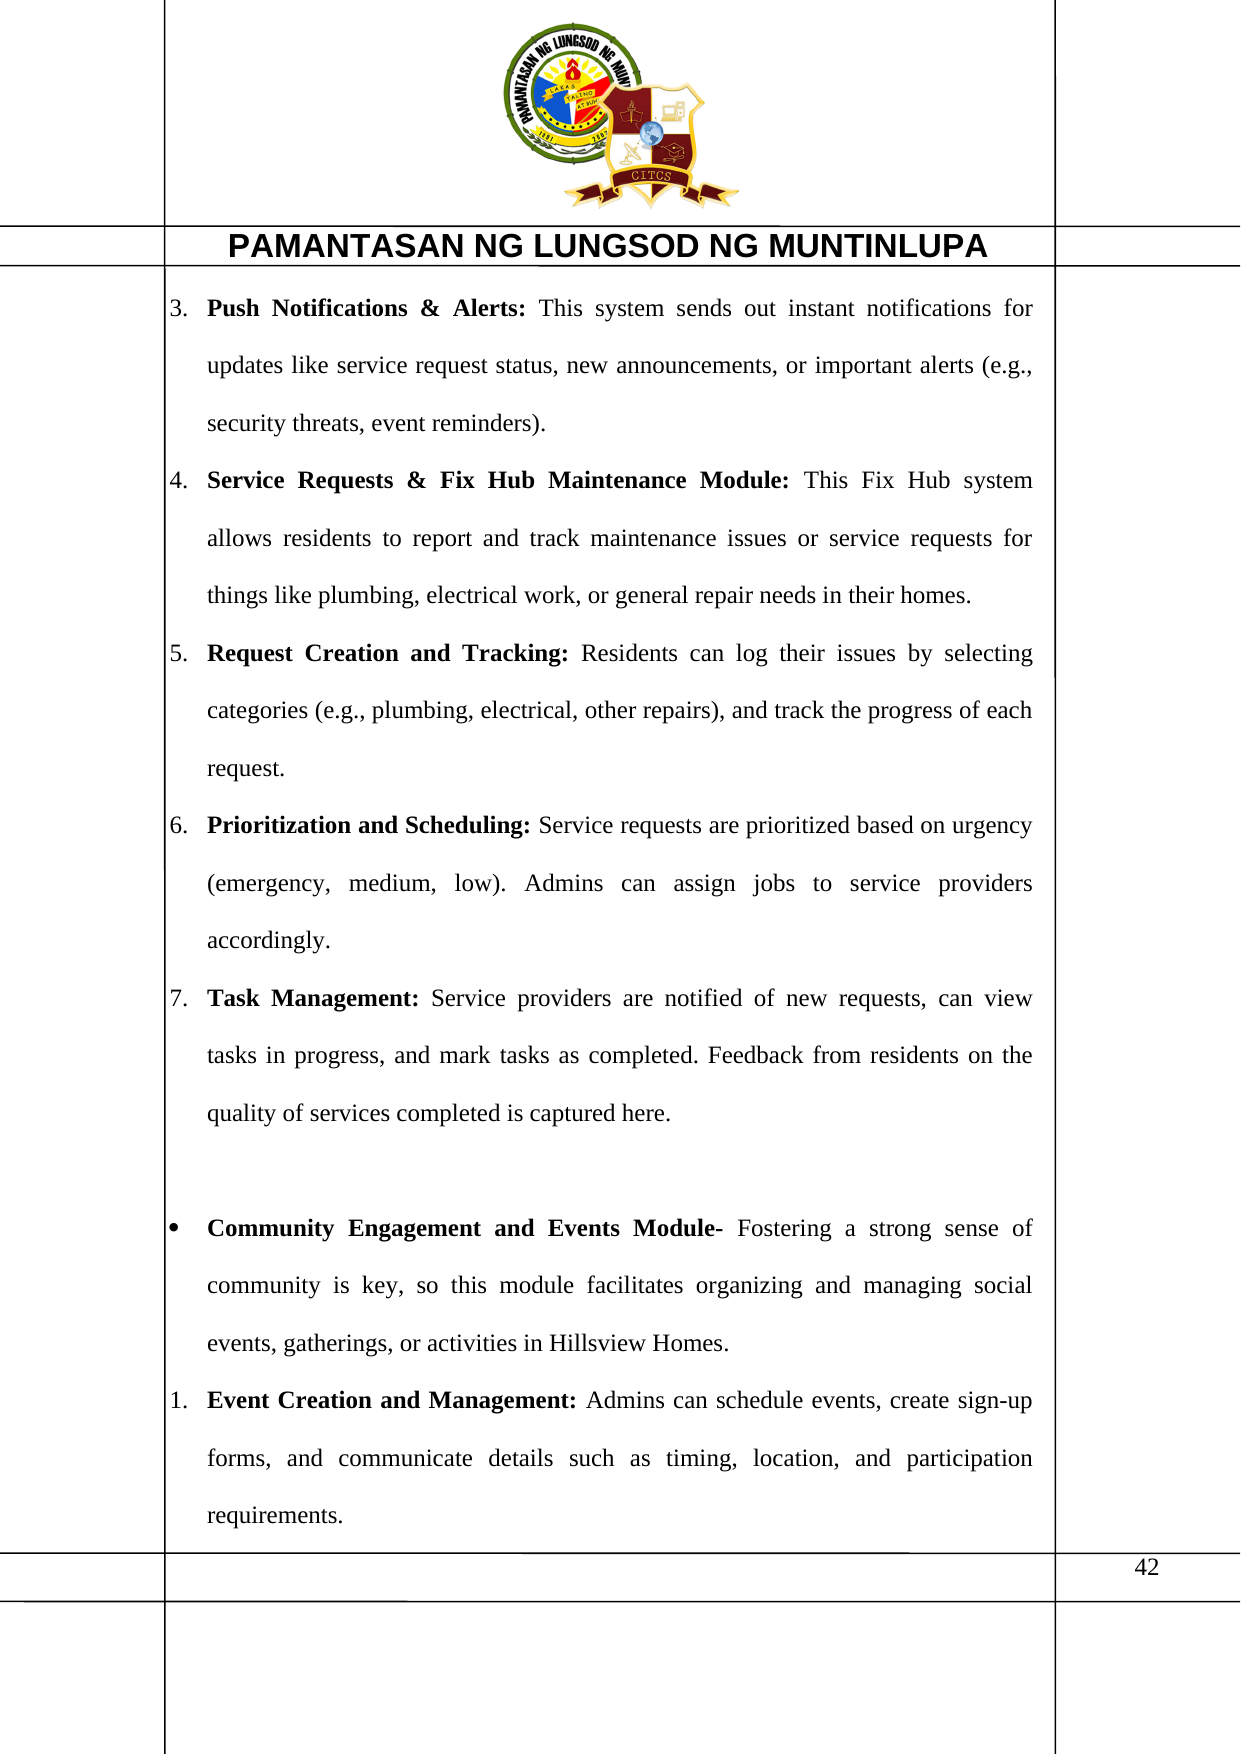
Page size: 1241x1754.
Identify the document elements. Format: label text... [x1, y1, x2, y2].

picture [500, 20, 740, 210]
list Push Notifications & Alerts: This system sends out instant notifications for updates like service request status, new announcements, or important alerts (e.g., security threats, event reminders). [169, 293, 1033, 437]
list Event Creation and Management: Admins can schedule events, create sign-up forms, and communicate details such as timing, location, and participation requirements. [169, 1385, 1033, 1529]
list Task Management: Service providers are notified of new requests, can view tasks in progress, and mark tasks as completed. Feedback from residents on the quality of services completed is captured here. [169, 983, 1033, 1127]
list Service Requests & Fix Hub Maintenance Module: This Fix Hub system allows residents to report and track maintenance issues or service requests for things like plumbing, electrical work, or general repair needs in their homes. [169, 465, 1033, 609]
list Prioritization and Scheduling: Service requests are prioritized based on urgency (emergency, medium, low). Admins can assign jobs to service providers accordingly. [169, 810, 1033, 954]
list Request Creation and Tracking: Residents can log their issues by selecting categories (e.g., plumbing, electrical, other repairs), and track the progress of each request. [169, 638, 1033, 782]
list Community Engagement and Events Module- Fostering a strong sense of community is key, so this module facilitates organizing and managing social events, gatherings, or activities in Hillsview Homes. [169, 1213, 1033, 1357]
